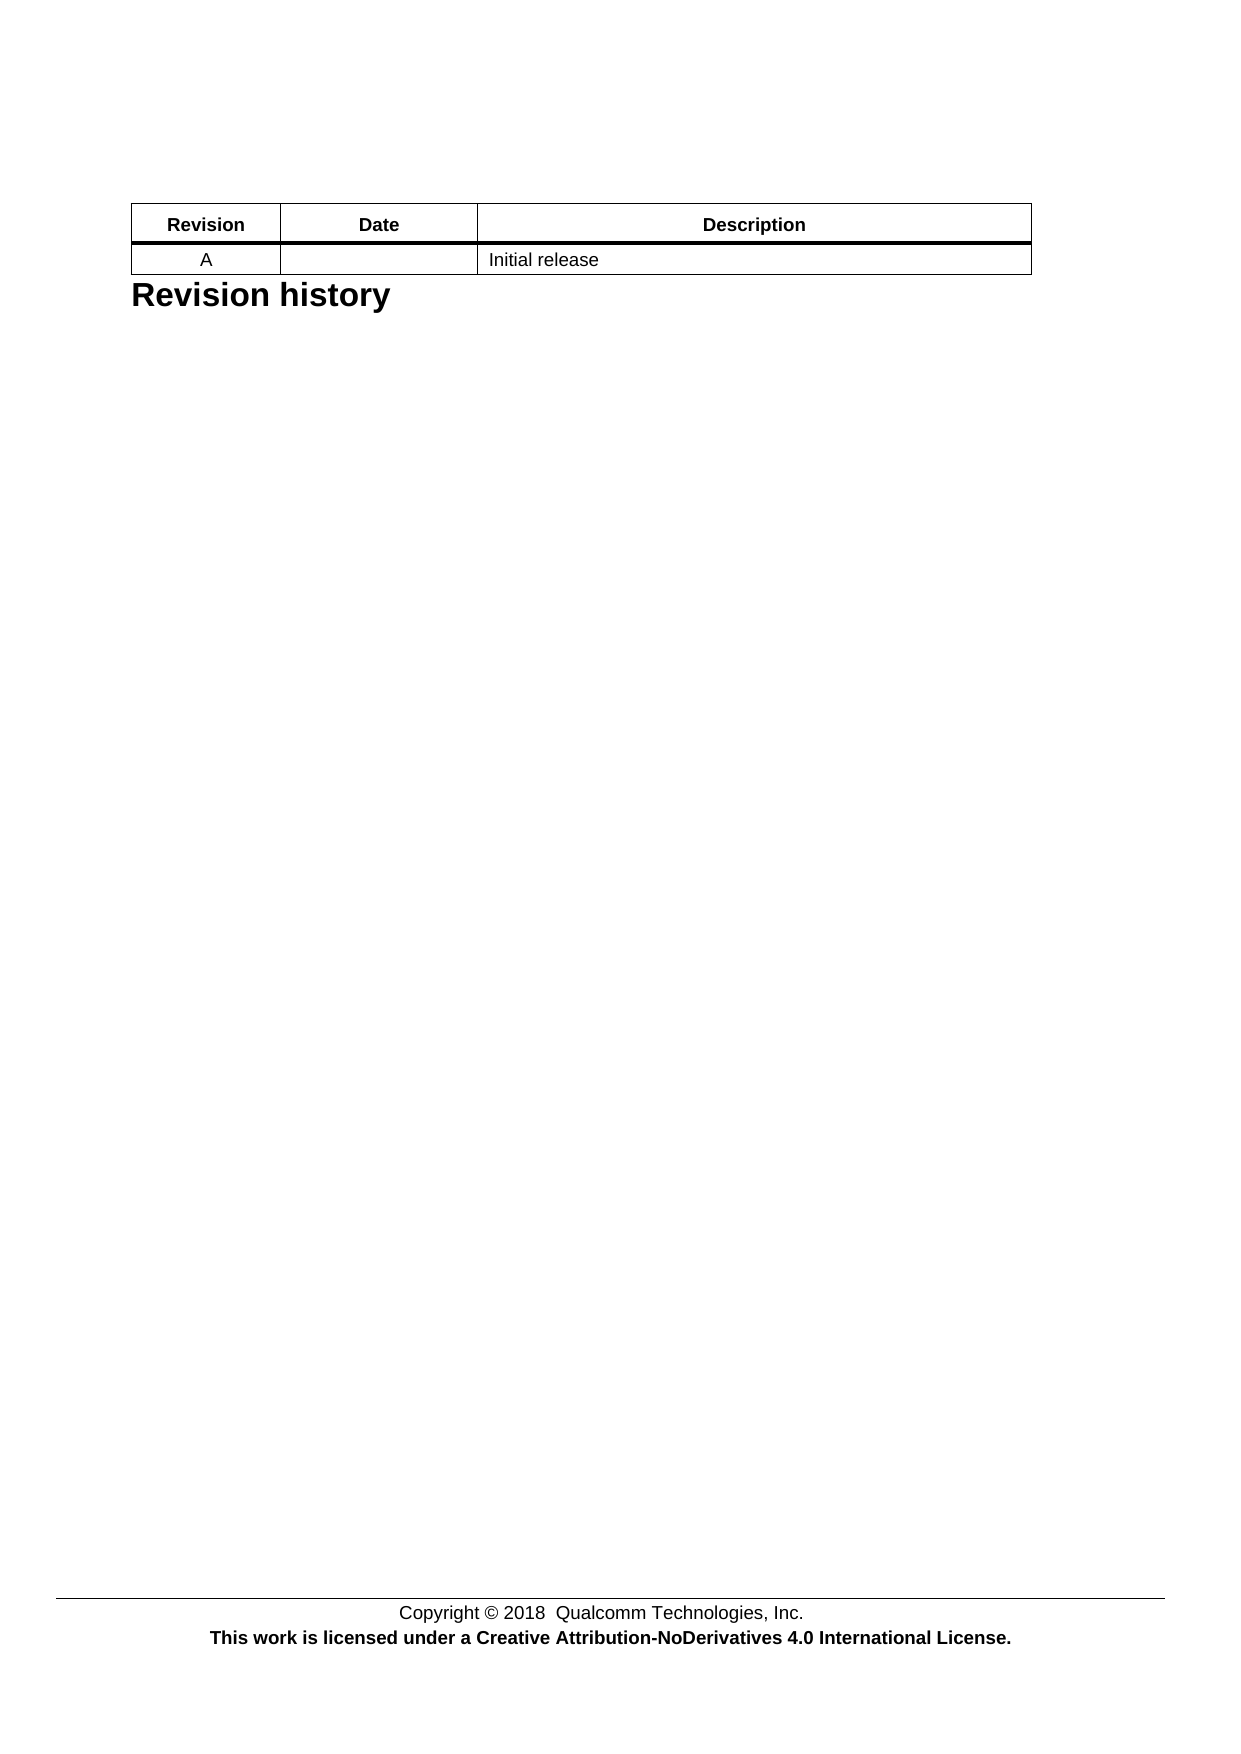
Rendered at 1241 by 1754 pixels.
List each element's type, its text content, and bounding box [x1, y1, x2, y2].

table_header Revision [132, 204, 280, 241]
table_cell [281, 245, 477, 274]
table_header Description [478, 204, 1031, 241]
table_cell Initial release [478, 245, 1031, 274]
table_header Date [281, 204, 477, 241]
table_cell A [132, 245, 280, 274]
text Revision history [131, 275, 1090, 314]
